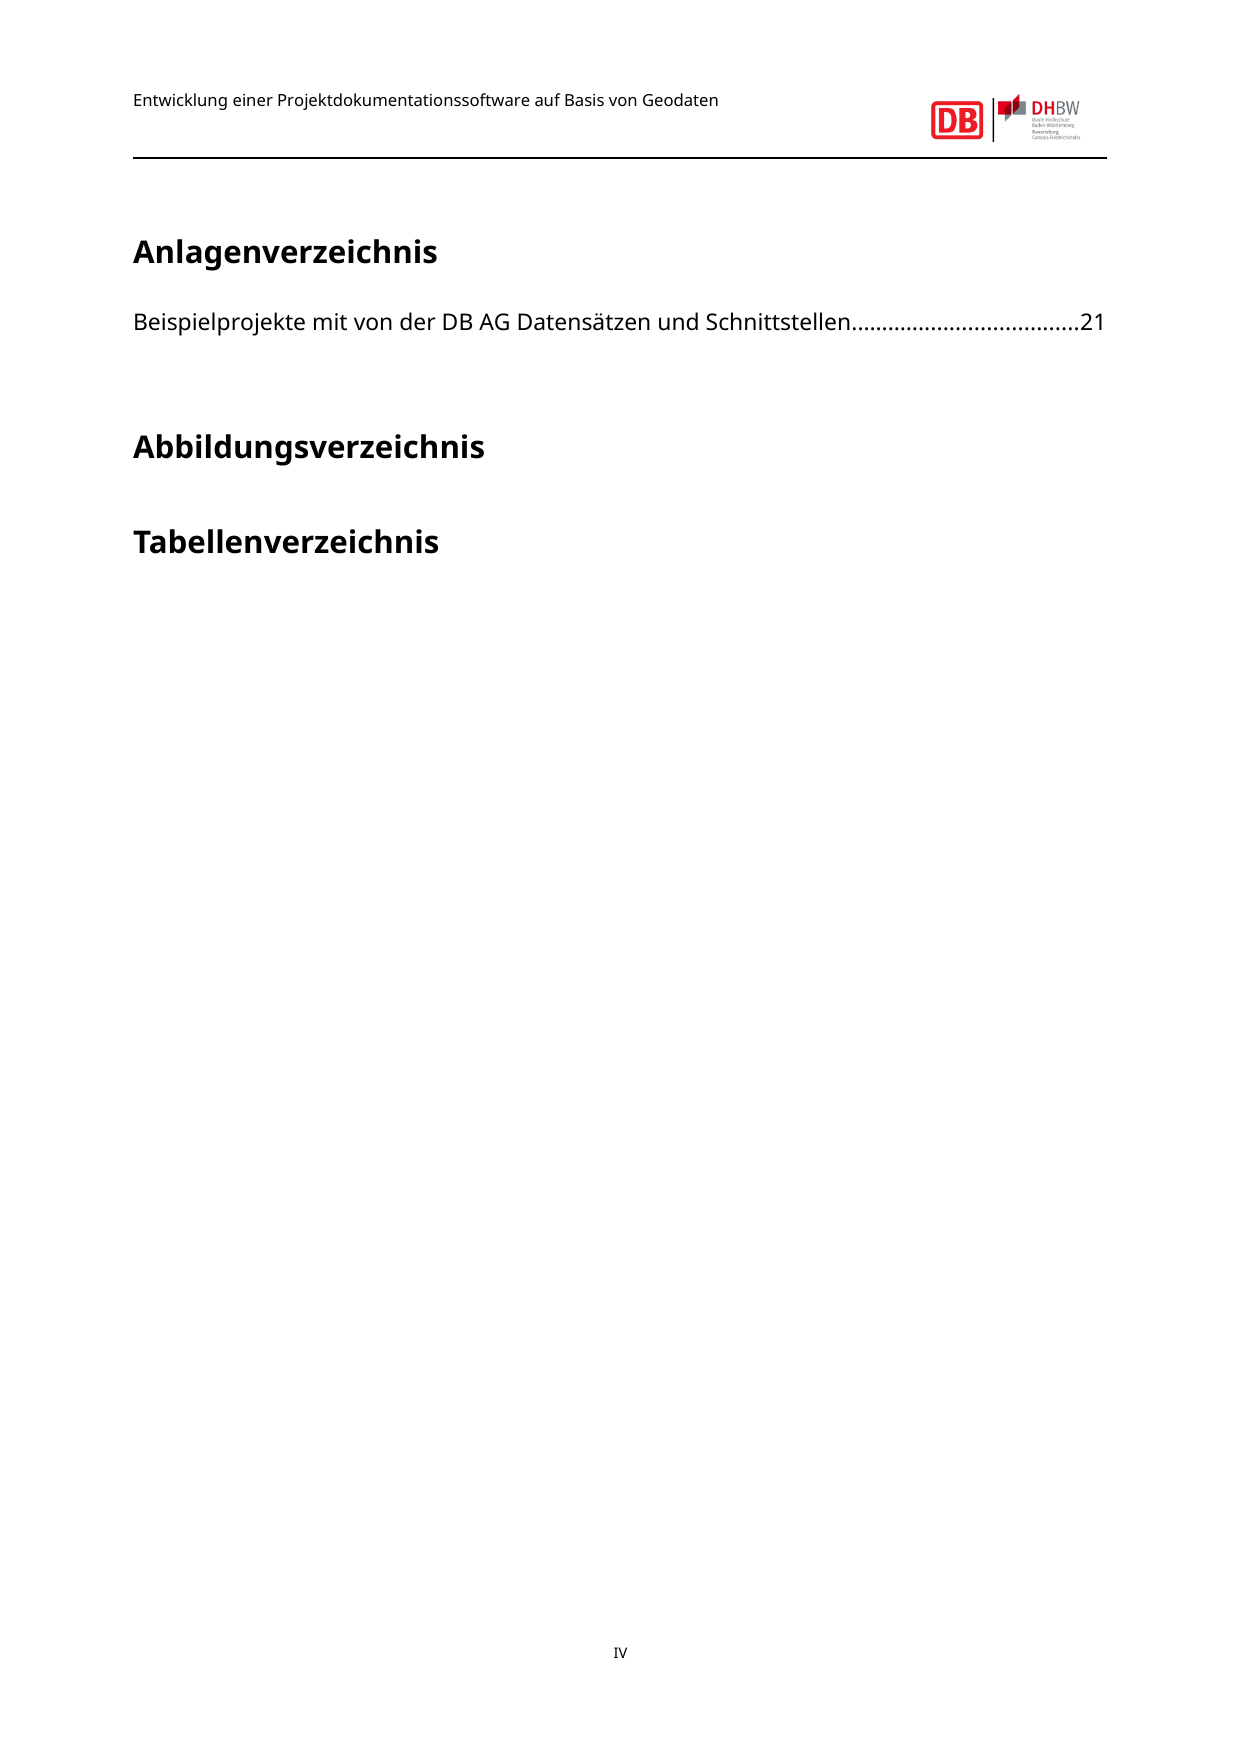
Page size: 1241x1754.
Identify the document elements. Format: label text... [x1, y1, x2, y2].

subtitle Tabellenverzeichnis [133, 520, 1107, 562]
text Beispielprojekte mit von der DB AG Datensätzen und Schnittstellen 14 [133, 306, 1107, 337]
subtitle Abbildungsverzeichnis [133, 425, 1107, 467]
picture [998, 94, 1081, 140]
subtitle Anlagenverzeichnis [133, 229, 1107, 272]
picture [931, 101, 984, 140]
